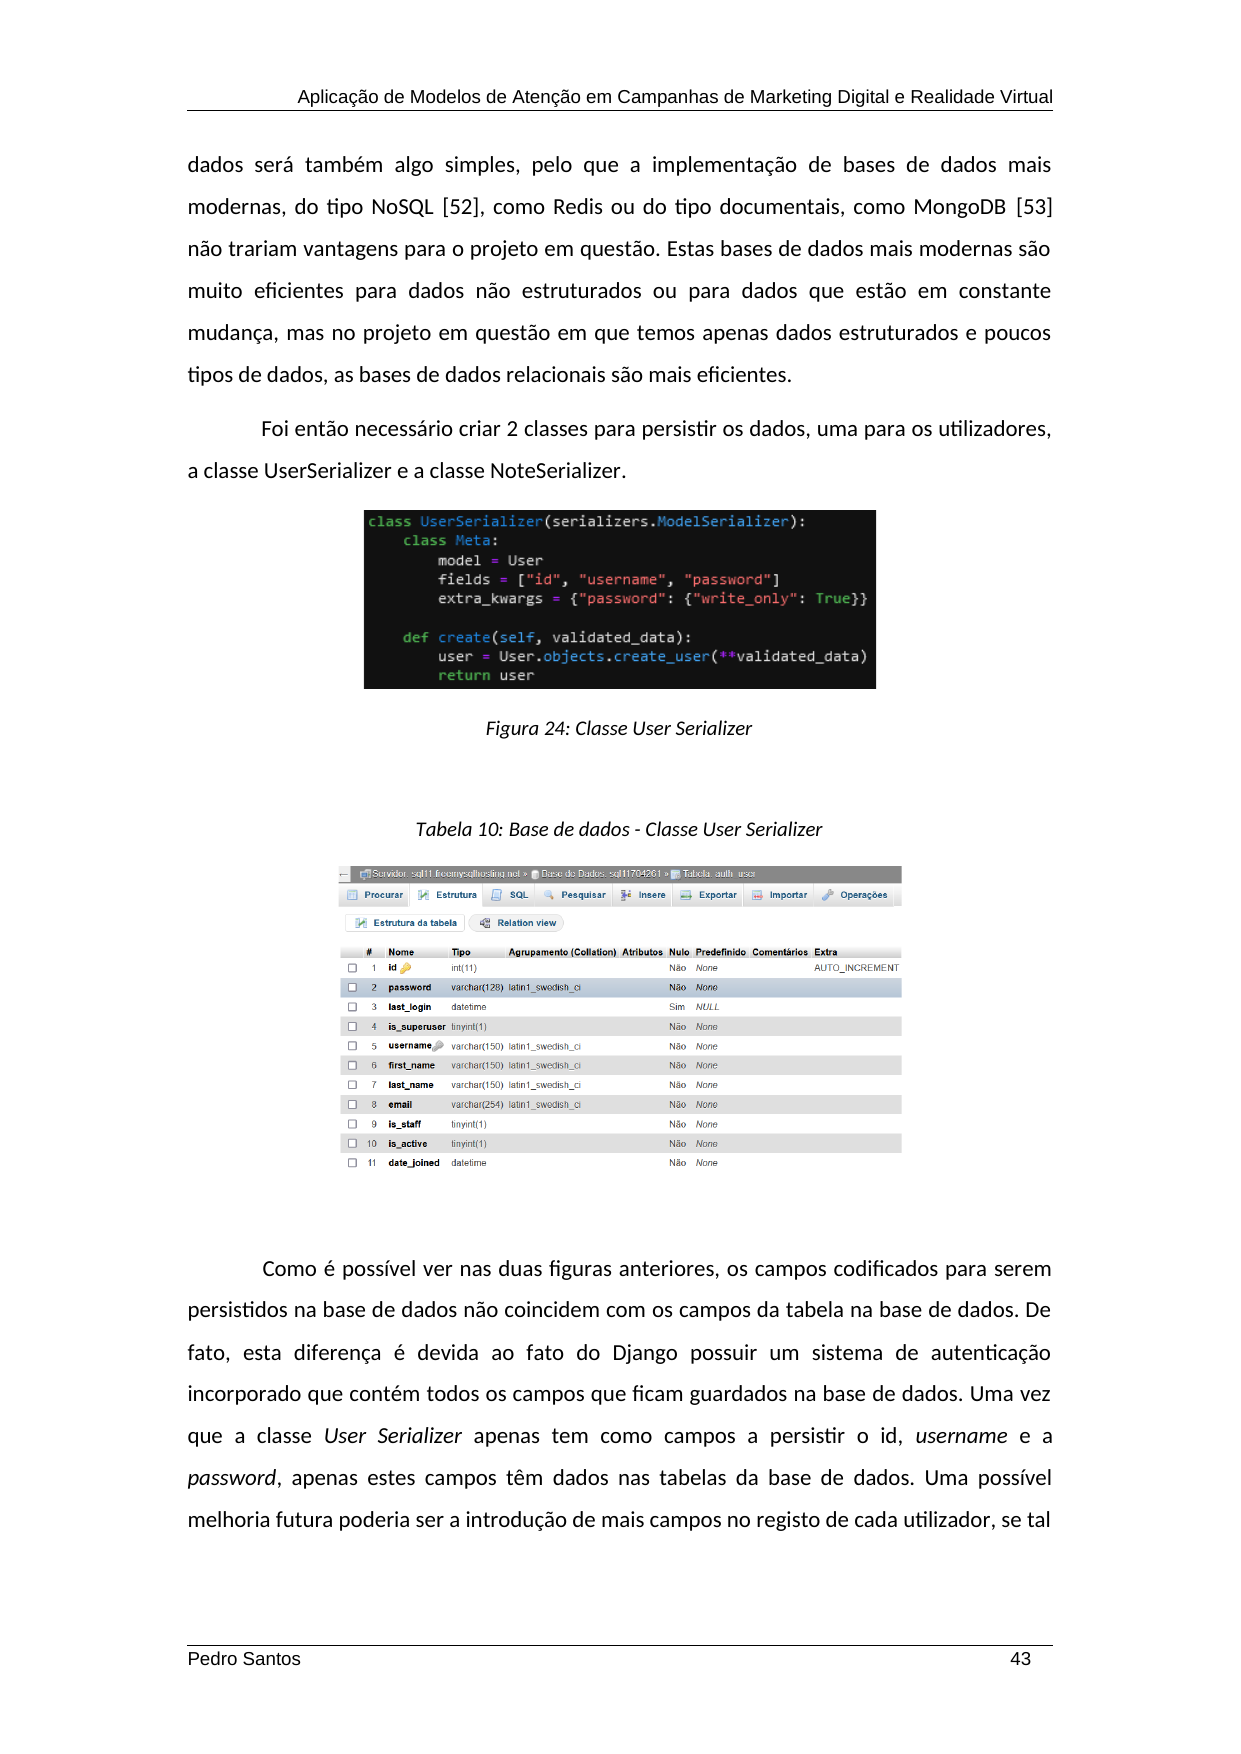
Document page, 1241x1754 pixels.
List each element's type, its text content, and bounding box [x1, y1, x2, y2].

text Figura 24: Classe User Serializer [187, 715, 1053, 740]
text Tabela 10: Base de dados - Classe User Serializer [187, 816, 1053, 841]
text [187, 150, 1053, 388]
picture [363, 510, 877, 689]
text Foi então necessário criar 2 classes para persistir os dados, uma para os utilizadores, a classe UserSerializer e a classe NoteSerializer. [187, 414, 1053, 484]
picture [338, 866, 902, 1173]
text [187, 1254, 1053, 1533]
